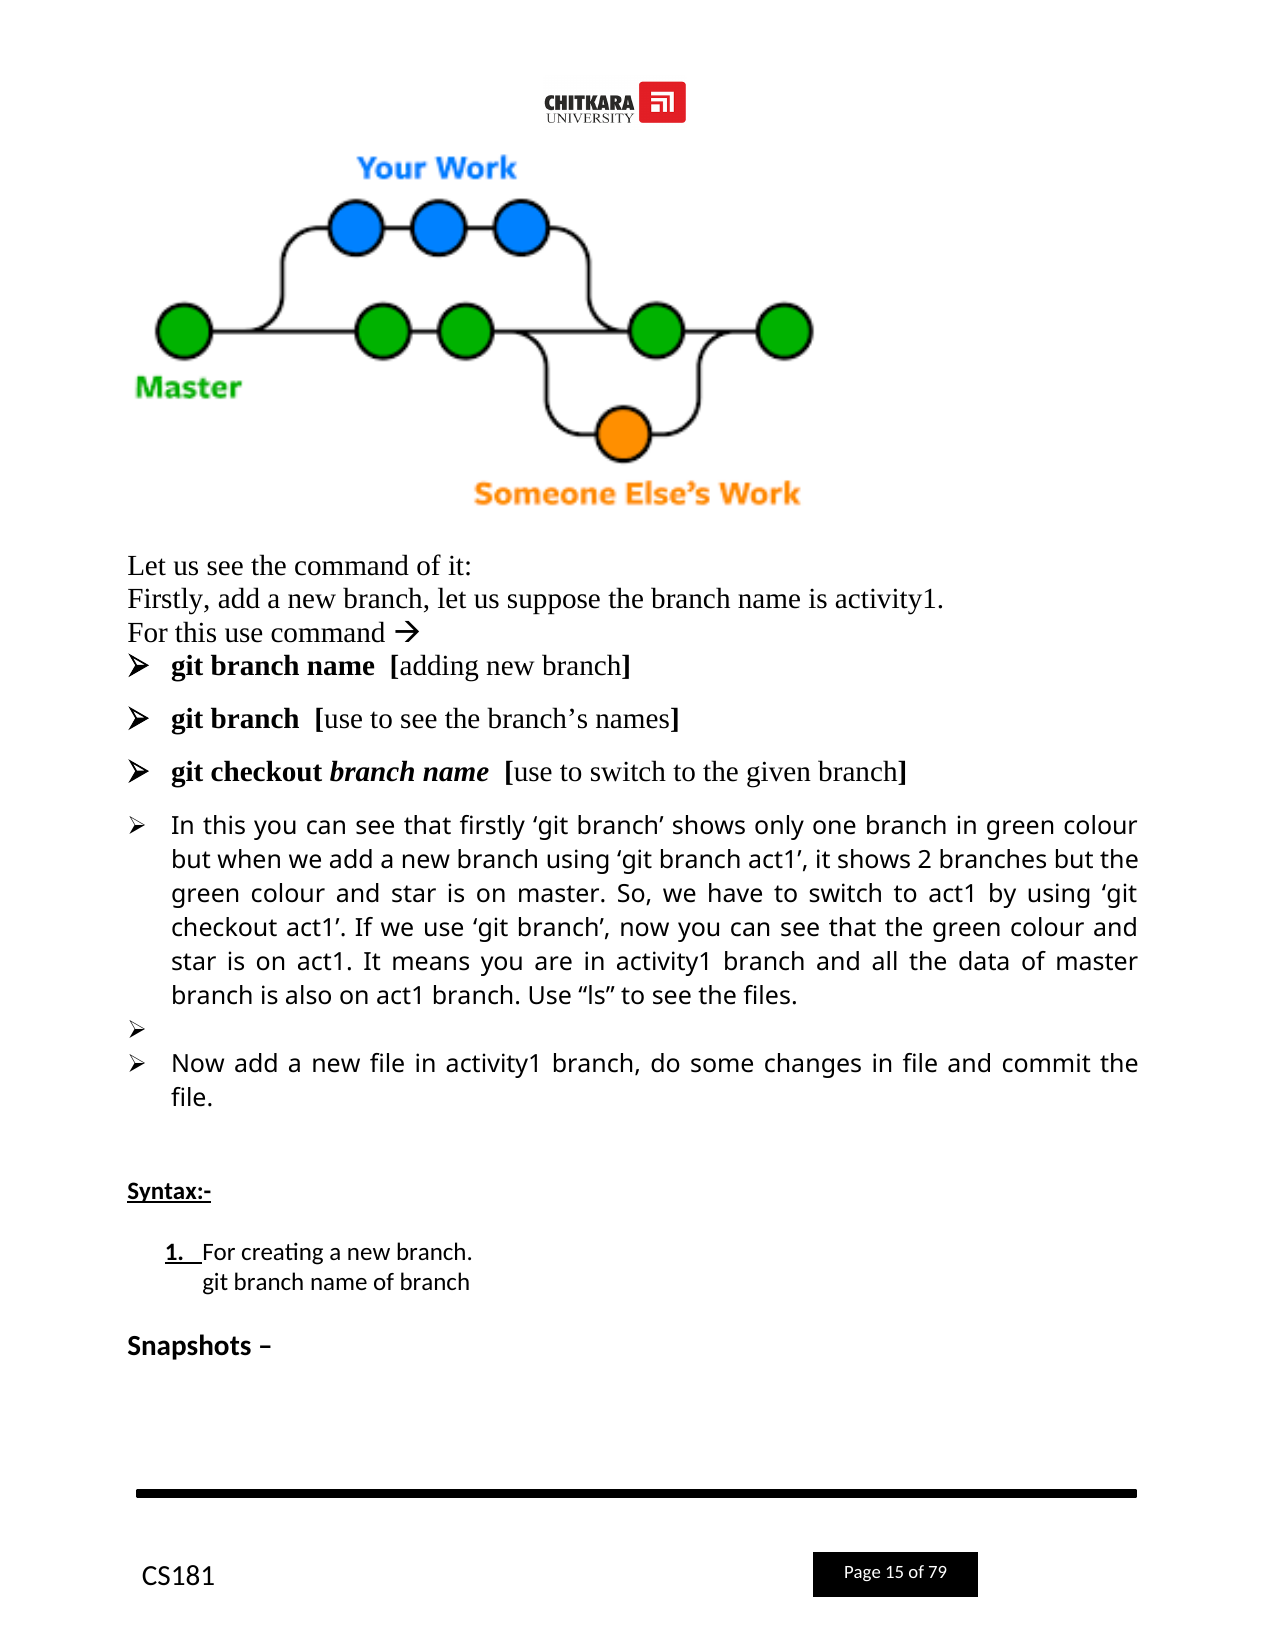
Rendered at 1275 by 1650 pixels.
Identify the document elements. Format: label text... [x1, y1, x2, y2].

list git branch name of branch [202, 1266, 1139, 1297]
picture [127, 153, 823, 510]
text Syntax:- [127, 1175, 1139, 1205]
text Snapshots – [127, 1327, 1139, 1363]
picture [542, 74, 688, 131]
list For creating a new branch. [164, 1236, 1139, 1266]
list git branch name [adding new branch] [127, 648, 1139, 682]
list Now add a new file in activity1 branch, do some changes in file and commit the file. [127, 1046, 1139, 1114]
text Let us see the command of it: [127, 548, 1139, 581]
list git branch [use to see the branch’s names] [127, 701, 1139, 735]
text For this use command [127, 615, 1139, 648]
list In this you can see that firstly ‘git branch’ shows only one branch in green colour but when we add a new branch using ‘git branch act1’, it shows 2 branches but the green colour and star is on master. So, we have to switch to act1 by using ‘git checkout act1’. If we use ‘git branch’, now you can see that the green colour and star is on act1. It means you are in activity1 branch and all the data of master branch is also on act1 branch. Use “ls” to see the files. [127, 807, 1139, 1012]
text Firstly, add a new branch, let us suppose the branch name is activity1. [127, 581, 1139, 615]
list git checkout branch name [use to switch to the given branch] [127, 754, 1139, 788]
